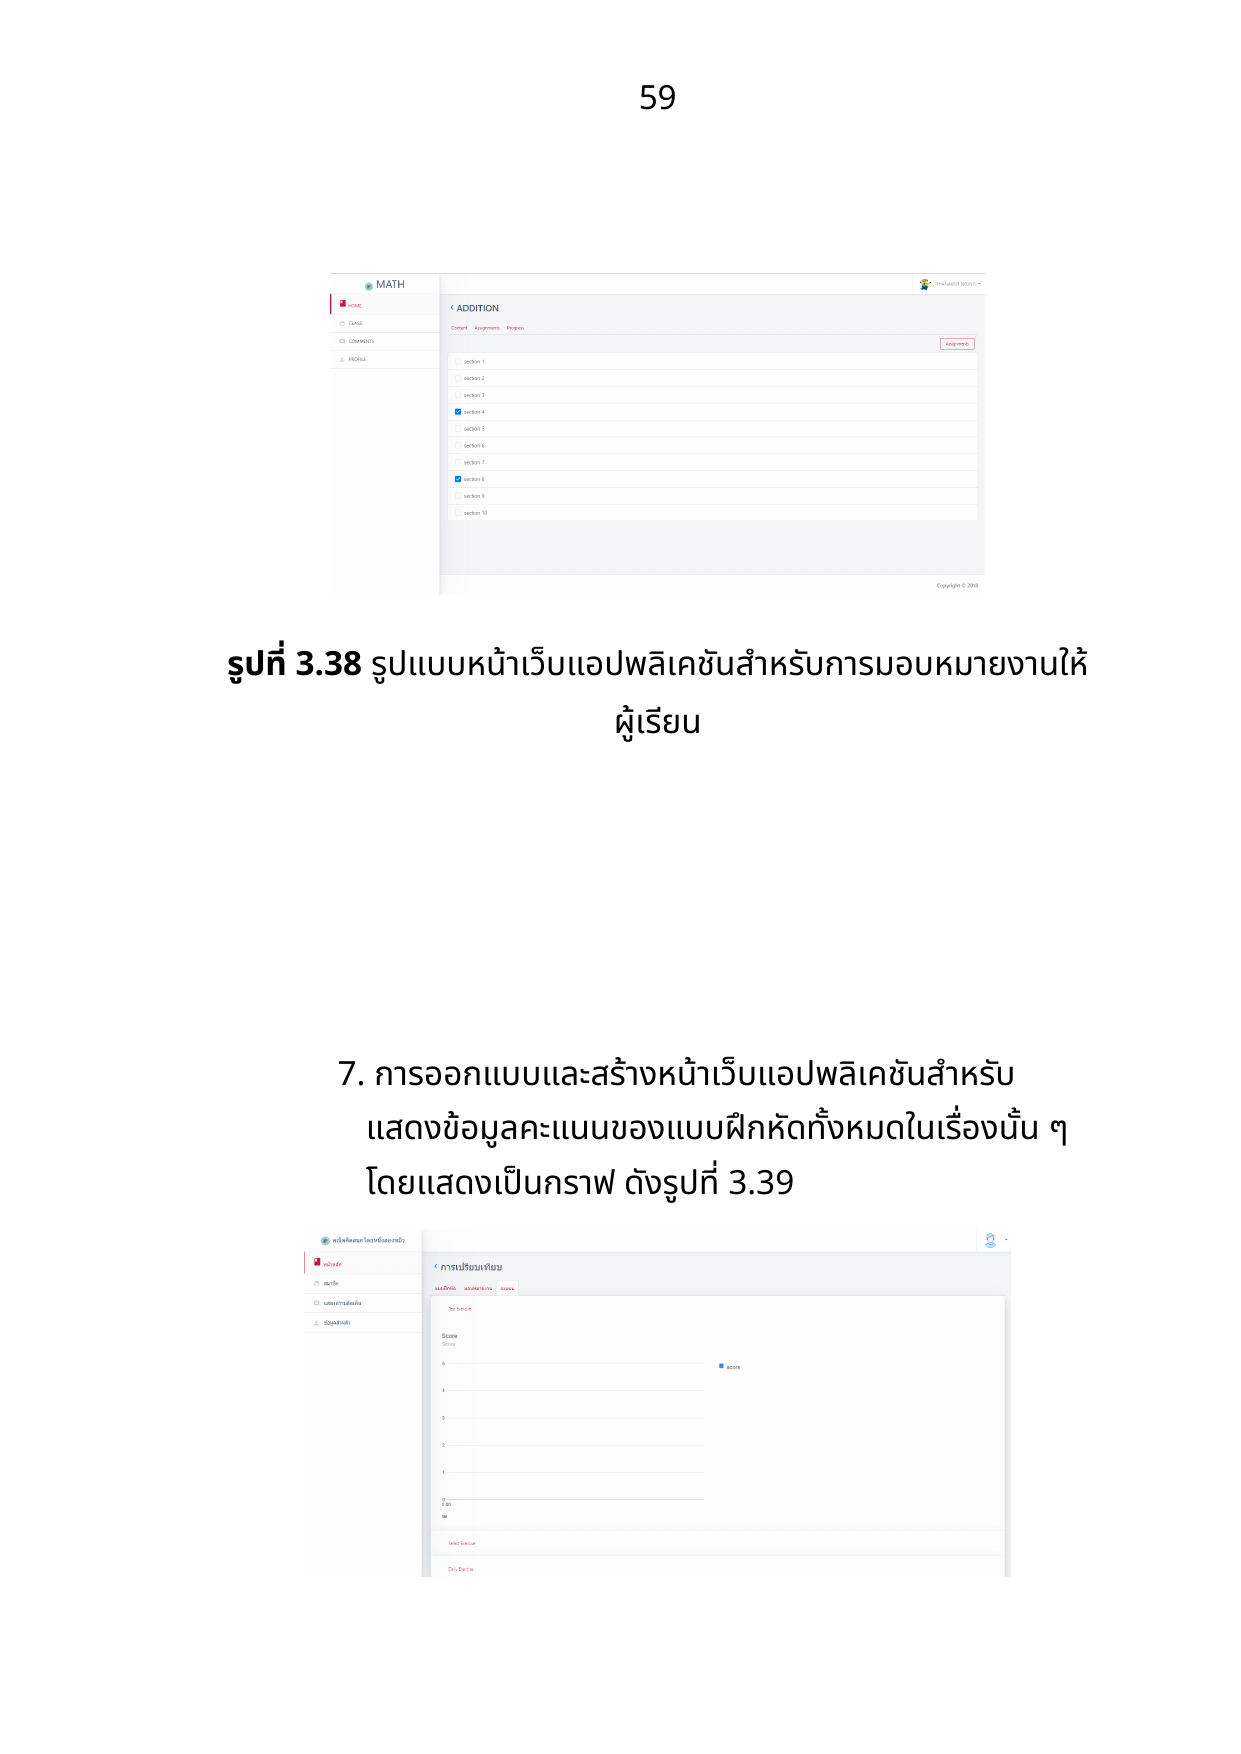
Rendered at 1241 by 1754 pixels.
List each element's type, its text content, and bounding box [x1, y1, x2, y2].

text รูปที่ 3.38 รูปแบบหน้าเว็บแอปพลิเคชันสำหรับการมอบหมายงานให้ผู้เรียน [225, 640, 1090, 748]
picture [304, 1229, 1012, 1577]
text 7. การออกแบบและสร้างหน้าเว็บแอปพลิเคชันสำหรับแสดงข้อมูลคะแนนของแบบฝึกหัดทั้งหมดในเรื่องนั้น ๆ โดยแสดงเป็นกราฟ ดังรูปที่ 3.39 [337, 1049, 1090, 1209]
picture [330, 273, 986, 595]
